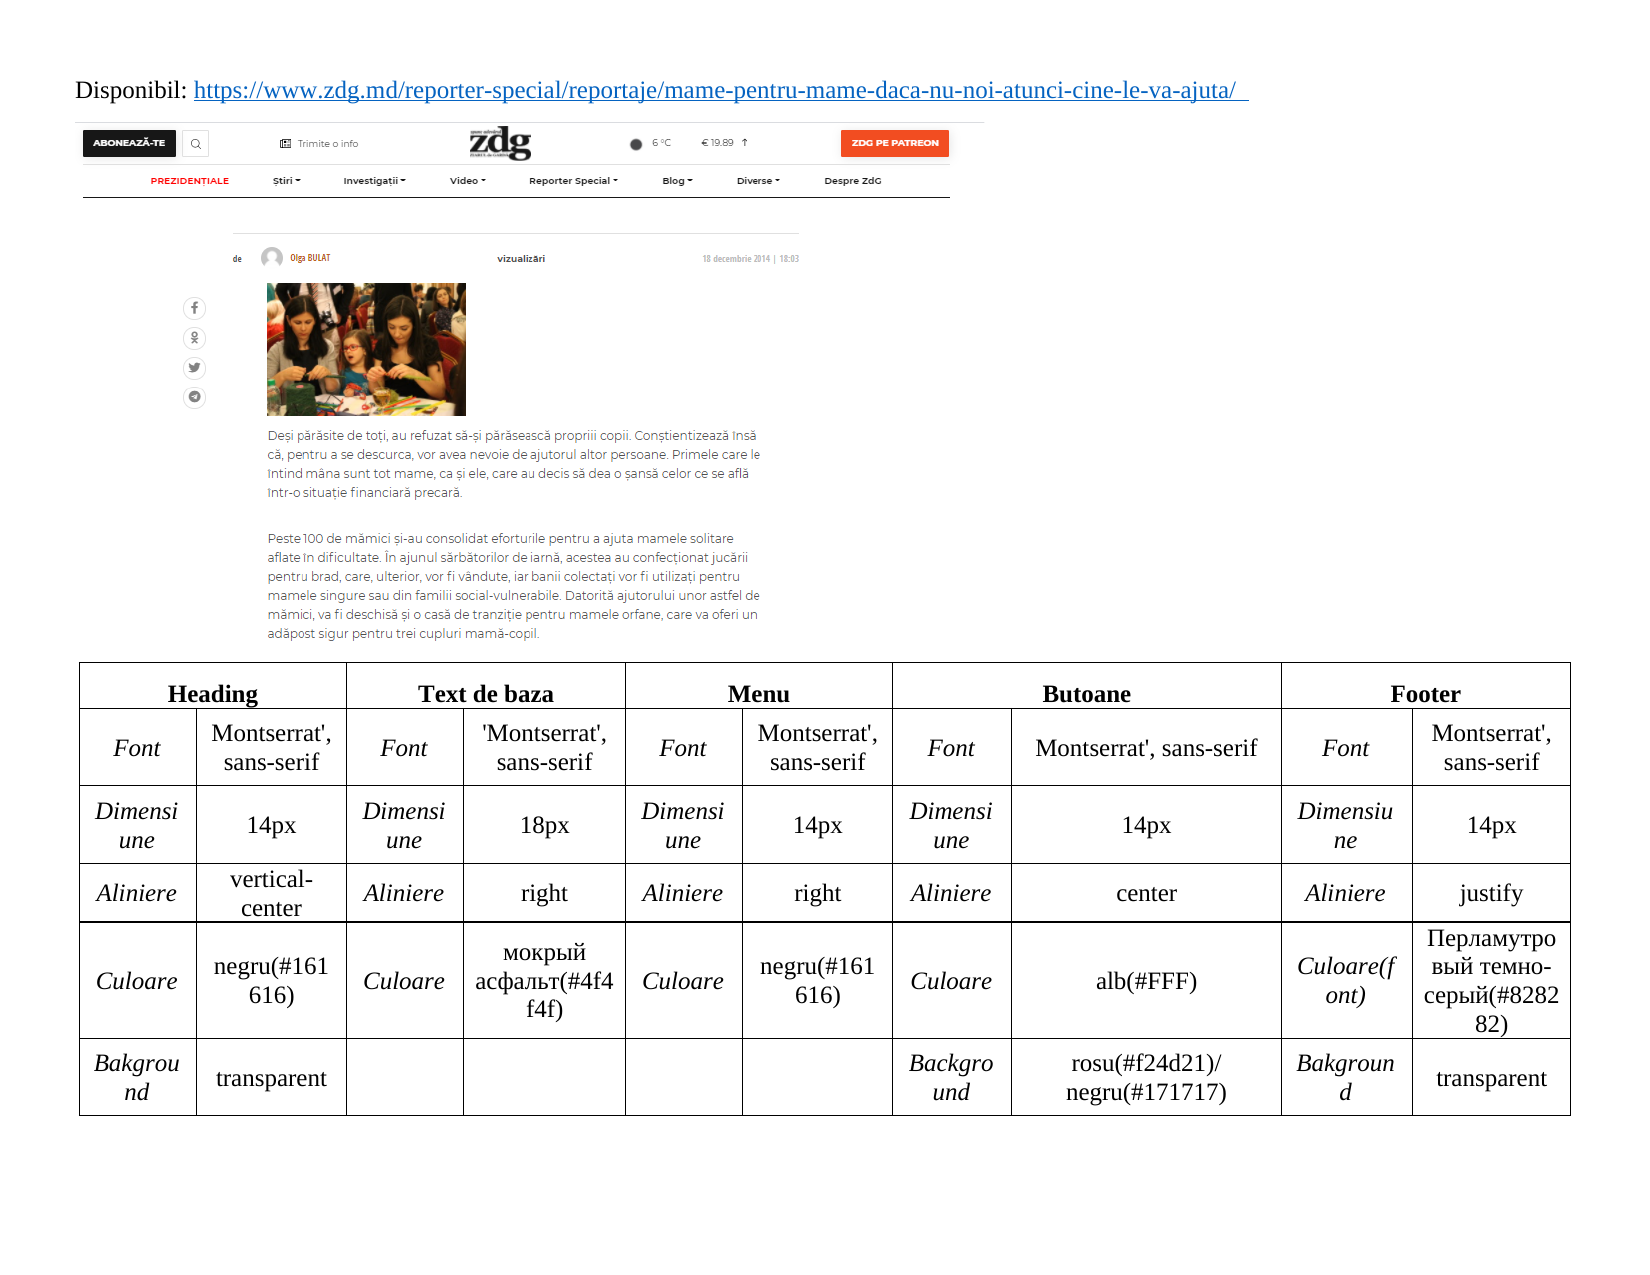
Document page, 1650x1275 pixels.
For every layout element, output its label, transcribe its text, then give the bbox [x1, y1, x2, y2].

table_cell [626, 1039, 742, 1115]
table_cell Font [347, 709, 463, 785]
table_cell Font [626, 709, 742, 785]
table_cell 14px [197, 786, 346, 863]
table_cell Culoare [626, 923, 742, 1038]
table_cell Dimensiune [626, 786, 742, 863]
table_cell Dimensiune [347, 786, 463, 863]
table_cell Font [893, 709, 1011, 785]
table_cell Montserrat', sans-serif [743, 709, 892, 785]
table_cell Montserrat', sans-serif [197, 709, 346, 785]
table_cell Перламутровый темно-серый(#828282) [1413, 923, 1570, 1038]
table_cell Culoare [80, 923, 196, 1038]
table_cell right [464, 864, 625, 921]
table_cell center [1012, 864, 1281, 921]
table_cell negru(#161616) [197, 923, 346, 1038]
table_header Butoane [893, 663, 1281, 708]
table_header Text de baza [347, 663, 625, 708]
table_cell Culoare(font) [1282, 923, 1412, 1038]
table_cell Dimensiune [1282, 786, 1412, 863]
table_cell Dimensiune [893, 786, 1011, 863]
table_cell Aliniere [893, 864, 1011, 921]
table_cell Font [80, 709, 196, 785]
table_cell 18px [464, 786, 625, 863]
table_cell 14px [743, 786, 892, 863]
table_cell Culoare [347, 923, 463, 1038]
table_header Footer [1282, 663, 1570, 708]
table_cell negru(#161616) [743, 923, 892, 1038]
table_cell vertical-center [197, 864, 346, 921]
table_cell [464, 1039, 625, 1115]
table_cell [743, 1039, 892, 1115]
table_cell Culoare [893, 923, 1011, 1038]
table_cell Montserrat', sans-serif [1413, 709, 1570, 785]
text Disponibil: https://www.zdg.md/reporter-special/reportaje/mame-pentru-mame-daca-nu-noi-atunci-cine-le-va-ajuta/ [75, 75, 1575, 104]
table_cell мокрый асфальт(#4f4f4f) [464, 923, 625, 1038]
table_cell Bakground [1282, 1039, 1412, 1115]
table_cell transparent [1413, 1039, 1570, 1115]
table_cell transparent [197, 1039, 346, 1115]
table_cell rosu(#f24d21)/negru(#171717) [1012, 1039, 1281, 1115]
table_header Heading [80, 663, 346, 708]
table_header Menu [626, 663, 892, 708]
table_cell alb(#FFF) [1012, 923, 1281, 1038]
table_cell Bakground [80, 1039, 196, 1115]
table_cell 14px [1012, 786, 1281, 863]
table_cell 'Montserrat', sans-serif [464, 709, 625, 785]
table_cell Aliniere [347, 864, 463, 921]
table_cell [347, 1039, 463, 1115]
table_cell Font [1282, 709, 1412, 785]
table_cell Montserrat', sans-serif [1012, 709, 1281, 785]
table_cell right [743, 864, 892, 921]
picture [75, 122, 985, 643]
table_cell justify [1413, 864, 1570, 921]
table_cell Dimensiune [80, 786, 196, 863]
table_cell Aliniere [1282, 864, 1412, 921]
table_cell 14px [1413, 786, 1570, 863]
table_cell Aliniere [626, 864, 742, 921]
table_cell Aliniere [80, 864, 196, 921]
table_cell Background [893, 1039, 1011, 1115]
